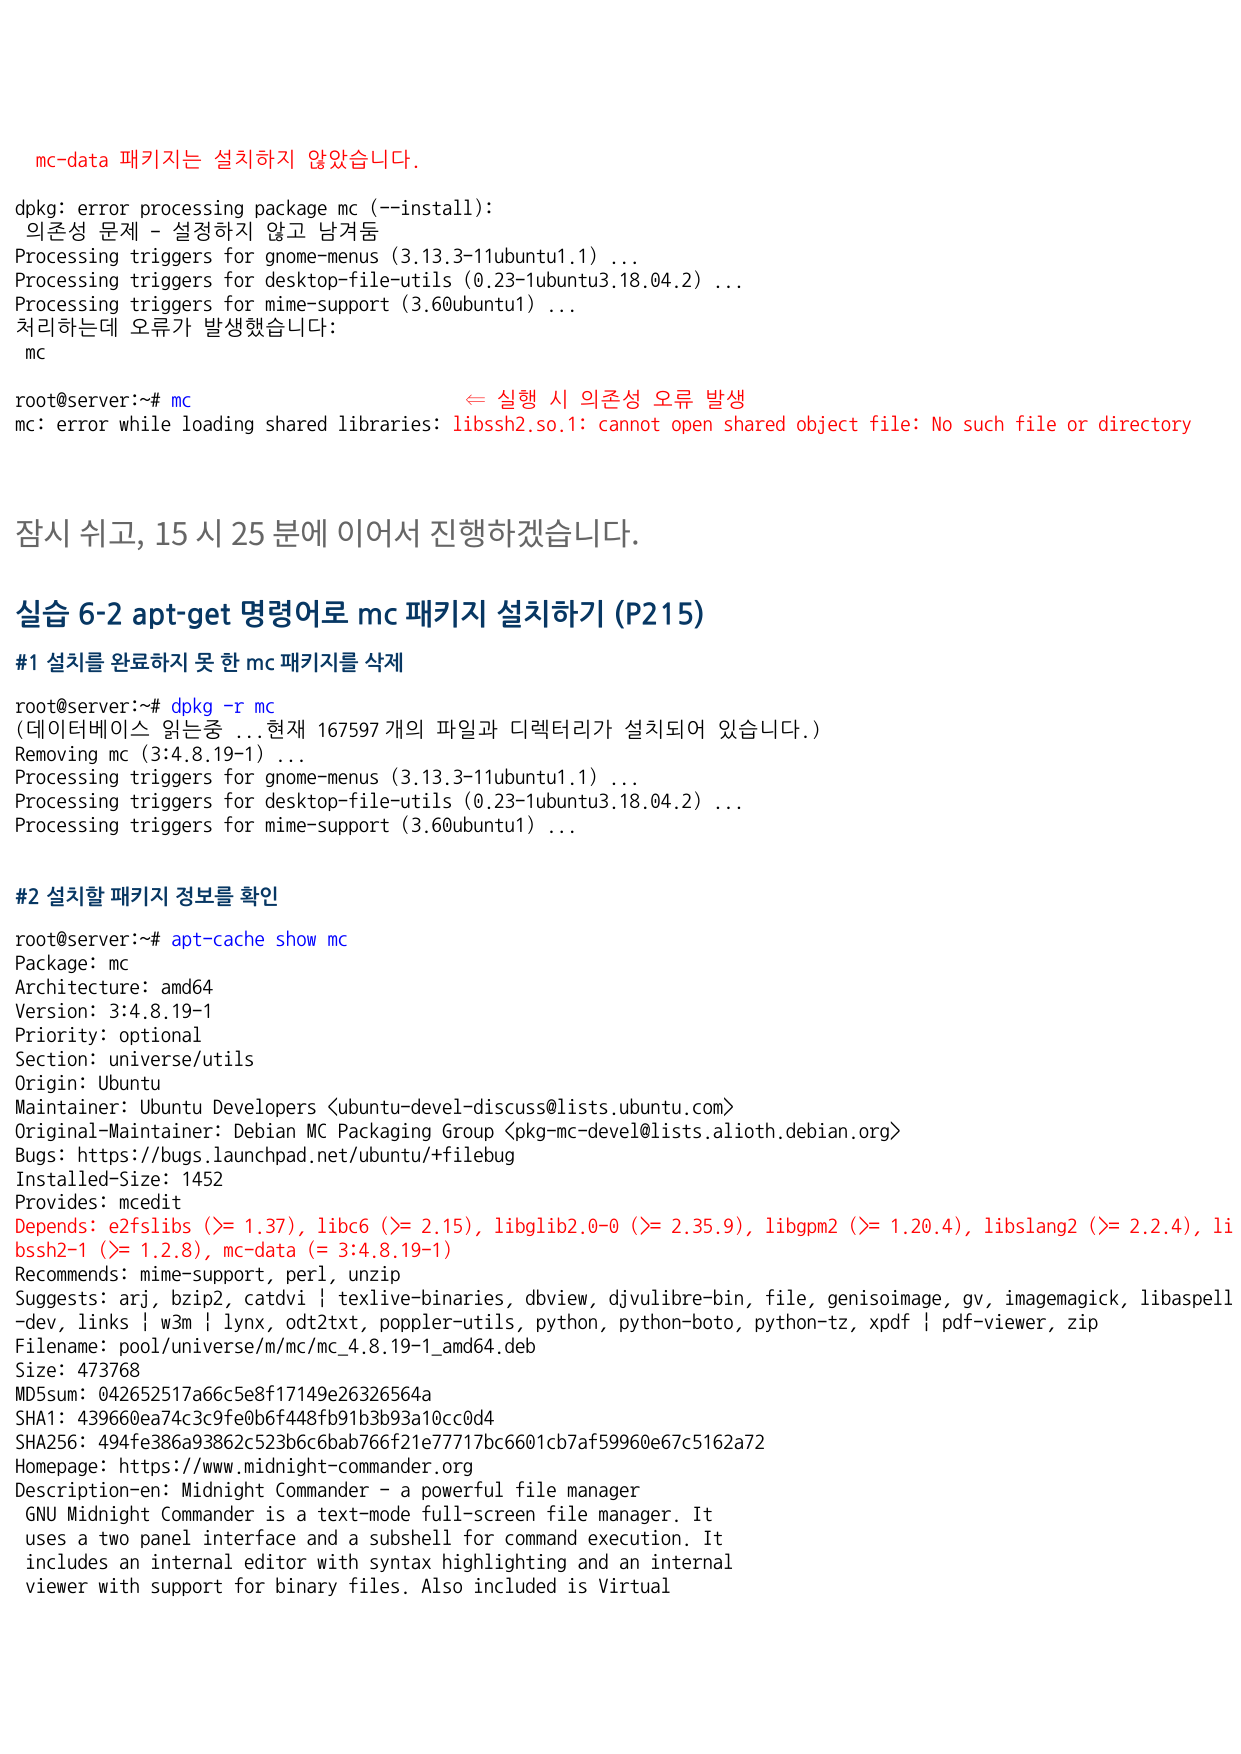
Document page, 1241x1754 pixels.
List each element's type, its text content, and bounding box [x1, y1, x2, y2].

text Processing triggers for gnome-menus (3.13.3-11ubuntu1.1) ... [15, 246, 1239, 267]
text Description-en: Midnight Commander - a powerful file manager [15, 1480, 1239, 1501]
text Origin: Ubuntu [15, 1072, 1239, 1093]
text Package: mc [15, 953, 1239, 973]
text mc-data 패키지는 설치하지 않았습니다. [15, 150, 1239, 171]
text Provides: mcedit [15, 1192, 1239, 1213]
subtitle 잠시 쉬고, 15시 25분에 이어서 진행하겠습니다. [15, 509, 1239, 554]
text 의존성 문제 - 설정하지 않고 남겨둠 [15, 222, 1239, 243]
text Priority: optional [15, 1024, 1239, 1045]
text includes an internal editor with syntax highlighting and an internal [15, 1552, 1239, 1572]
text Processing triggers for gnome-menus (3.13.3-11ubuntu1.1) ... [15, 767, 1239, 788]
text Processing triggers for mime-support (3.60ubuntu1) ... [15, 815, 1239, 836]
text mc: error while loading shared libraries: libssh2.so.1: cannot open shared object file: No such file or directory [15, 413, 1239, 434]
text root@server:~# apt-cache show mc [15, 929, 1239, 949]
text Recommends: mime-support, perl, unzip [15, 1264, 1239, 1285]
text Architecture: amd64 [15, 977, 1239, 997]
text mc [15, 342, 1239, 362]
text Processing triggers for desktop-file-utils (0.23-1ubuntu3.18.04.2) ... [15, 270, 1239, 291]
text Version: 3:4.8.19-1 [15, 1001, 1239, 1021]
text Original-Maintainer: Debian MC Packaging Group <pkg-mc-devel@lists.alioth.debian.org> [15, 1120, 1239, 1141]
text MD5sum: 042652517a66c5e8f17149e26326564a [15, 1384, 1239, 1405]
text Processing triggers for mime-support (3.60ubuntu1) ... [15, 294, 1239, 314]
text Suggests: arj, bzip2, catdvi | texlive-binaries, dbview, djvulibre-bin, file, genisoimage, gv, imagemagick, libaspell-dev, links | w3m | lynx, odt2txt, poppler-utils, python, python-boto, python-tz, xpdf | pdf-viewer, zip [15, 1288, 1239, 1333]
text SHA1: 439660ea74c3c9fe0b6f448fb91b3b93a10cc0d4 [15, 1408, 1239, 1429]
text GNU Midnight Commander is a text-mode full-screen file manager. It [15, 1504, 1239, 1524]
text Processing triggers for desktop-file-utils (0.23-1ubuntu3.18.04.2) ... [15, 791, 1239, 812]
text SHA256: 494fe386a93862c523b6c6bab766f21e77717bc6601cb7af59960e67c5162a72 [15, 1432, 1239, 1453]
text root@server:~# mc ⇐ 실행 시 의존성 오류 발생 [15, 389, 1239, 410]
text Homepage: https://www.midnight-commander.org [15, 1456, 1239, 1477]
text Removing mc (3:4.8.19-1) ... [15, 743, 1239, 764]
text dpkg: error processing package mc (--install): [15, 198, 1239, 219]
text Bugs: https://bugs.launchpad.net/ubuntu/+filebug [15, 1144, 1239, 1165]
text (데이터베이스 읽는중 ...현재 167597개의 파일과 디렉터리가 설치되어 있습니다.) [15, 719, 1239, 740]
text Section: universe/utils [15, 1048, 1239, 1069]
text Depends: e2fslibs (>= 1.37), libc6 (>= 2.15), libglib2.0-0 (>= 2.35.9), libgpm2 (>= 1.20.4), libslang2 (>= 2.2.4), libssh2-1 (>= 1.2.8), mc-data (= 3:4.8.19-1) [15, 1216, 1239, 1261]
text Filename: pool/universe/m/mc/mc_4.8.19-1_amd64.deb [15, 1336, 1239, 1357]
subtitle #1 설치를 완료하지 못 한 mc 패키지를 삭제 [15, 651, 1239, 674]
text Maintainer: Ubuntu Developers <ubuntu-devel-discuss@lists.ubuntu.com> [15, 1096, 1239, 1117]
text 처리하는데 오류가 발생했습니다: [15, 318, 1239, 338]
text root@server:~# dpkg -r mc [15, 695, 1239, 716]
subtitle 실습 6-2 apt-get 명령어로 mc 패키지 설치하기 (P215) [15, 596, 1239, 630]
text viewer with support for binary files. Also included is Virtual [15, 1576, 1239, 1596]
text uses a two panel interface and a subshell for command execution. It [15, 1528, 1239, 1548]
text Size: 473768 [15, 1360, 1239, 1381]
subtitle #2 설치할 패키지 정보를 확인 [15, 884, 1239, 908]
text Installed-Size: 1452 [15, 1168, 1239, 1189]
